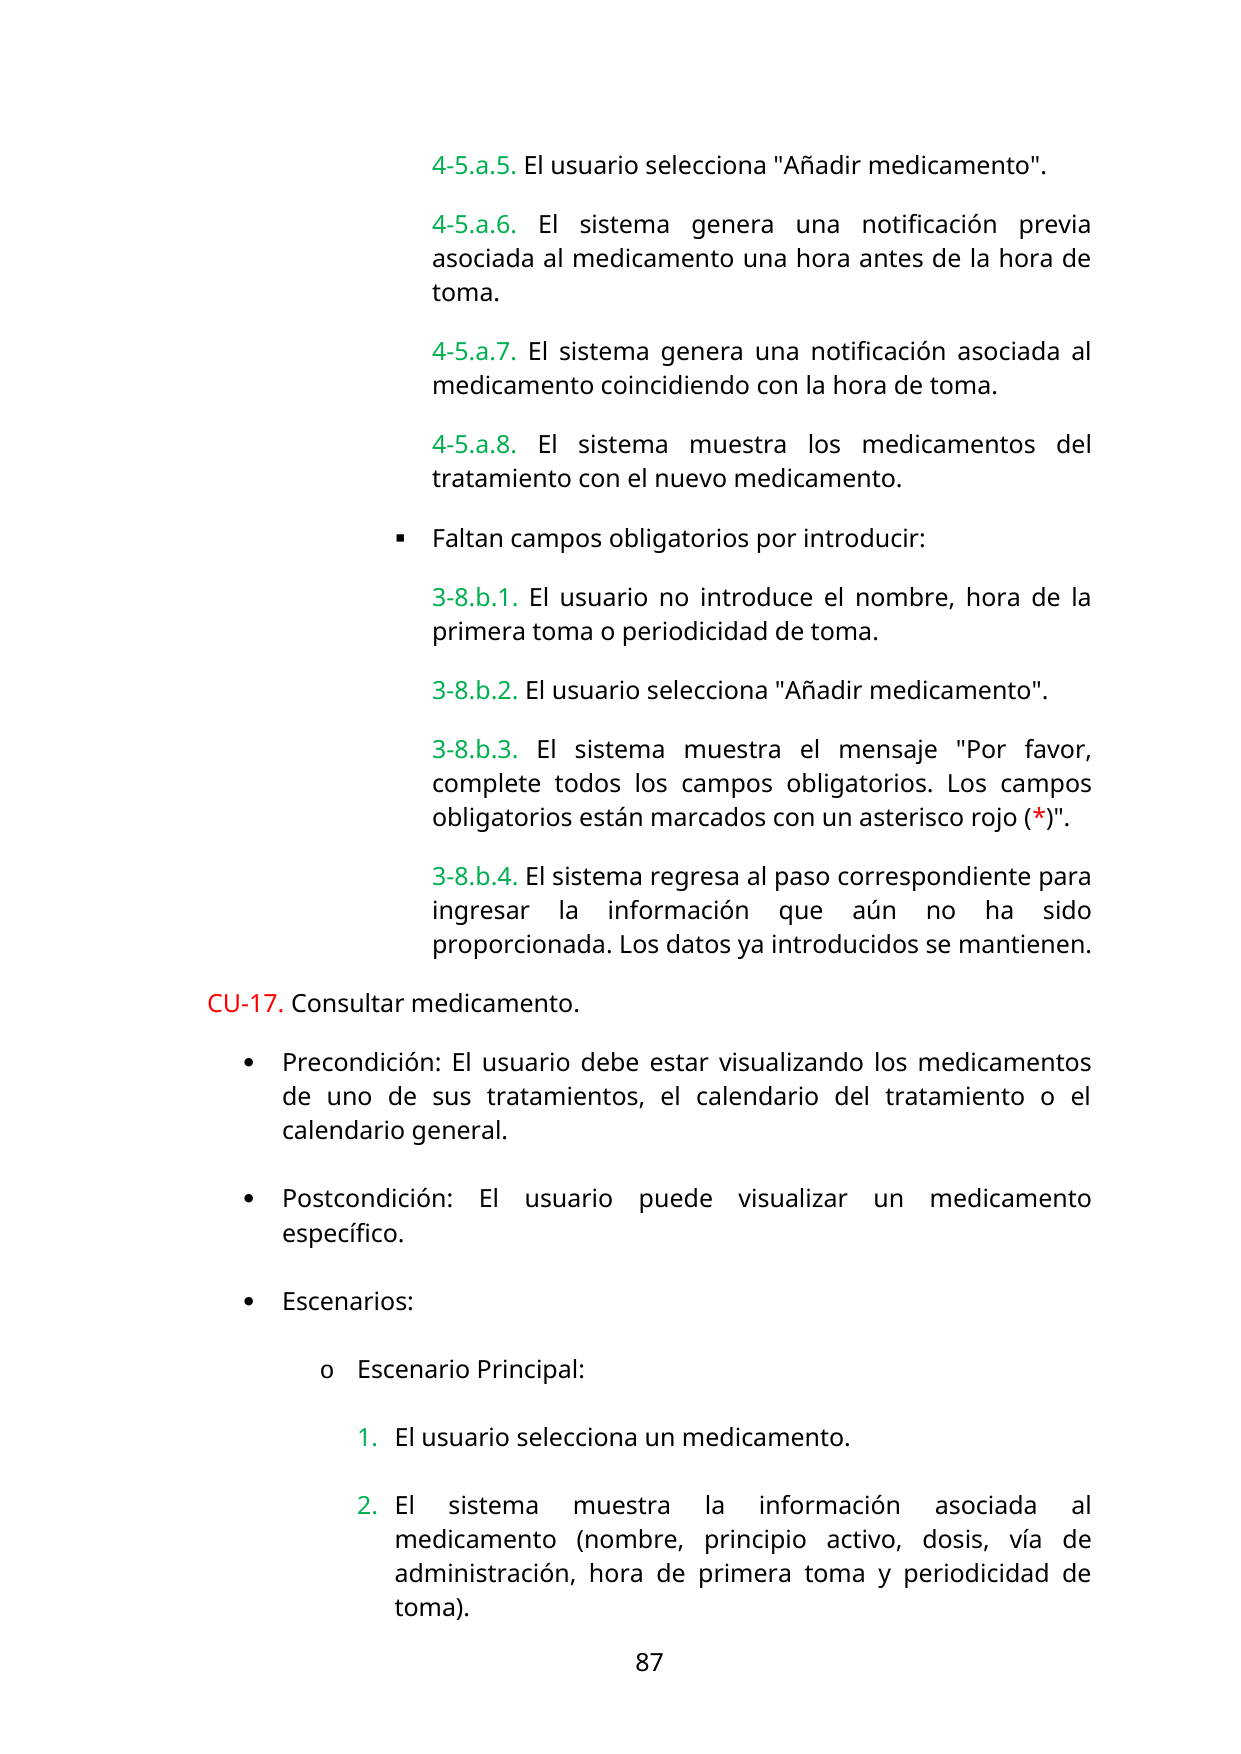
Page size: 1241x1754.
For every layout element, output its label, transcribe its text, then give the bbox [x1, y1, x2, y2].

list Faltan campos obligatorios por introducir: [394, 520, 1092, 554]
list Postcondición: El usuario puede visualizar un medicamento específico. [244, 1181, 1092, 1249]
text CU-17. Consultar medicamento. [207, 986, 1092, 1020]
list Escenario Principal: [319, 1351, 1092, 1386]
list El sistema muestra la información asociada al medicamento (nombre, principio activo, dosis, vía de administración, hora de primera toma y periodicidad de toma). [357, 1488, 1092, 1624]
text 4-5.a.7. El sistema genera una notificación asociada al medicamento coincidiendo con la hora de toma. [432, 334, 1092, 402]
list Escenarios: [244, 1283, 1092, 1317]
text 4-5.a.8. El sistema muestra los medicamentos del tratamiento con el nuevo medicamento. [432, 427, 1092, 495]
list Precondición: El usuario debe estar visualizando los medicamentos de uno de sus tratamientos, el calendario del tratamiento o el calendario general. [244, 1045, 1092, 1147]
list El usuario selecciona un medicamento. [357, 1420, 1092, 1454]
text 3-8.b.1. El usuario no introduce el nombre, hora de la primera toma o periodicidad de toma. [432, 579, 1092, 647]
text 3-8.b.3. El sistema muestra el mensaje "Por favor, complete todos los campos obligatorios. Los campos obligatorios están marcados con un asterisco rojo (*)". [432, 731, 1092, 834]
text 4-5.a.5. El usuario selecciona "Añadir medicamento". [432, 148, 1092, 182]
text 3-8.b.4. El sistema regresa al paso correspondiente para ingresar la información que aún no ha sido proporcionada. Los datos ya introducidos se mantienen. [432, 859, 1092, 961]
text 3-8.b.2. El usuario selecciona "Añadir medicamento". [432, 672, 1092, 706]
text 4-5.a.6. El sistema genera una notificación previa asociada al medicamento una hora antes de la hora de toma. [432, 207, 1092, 309]
